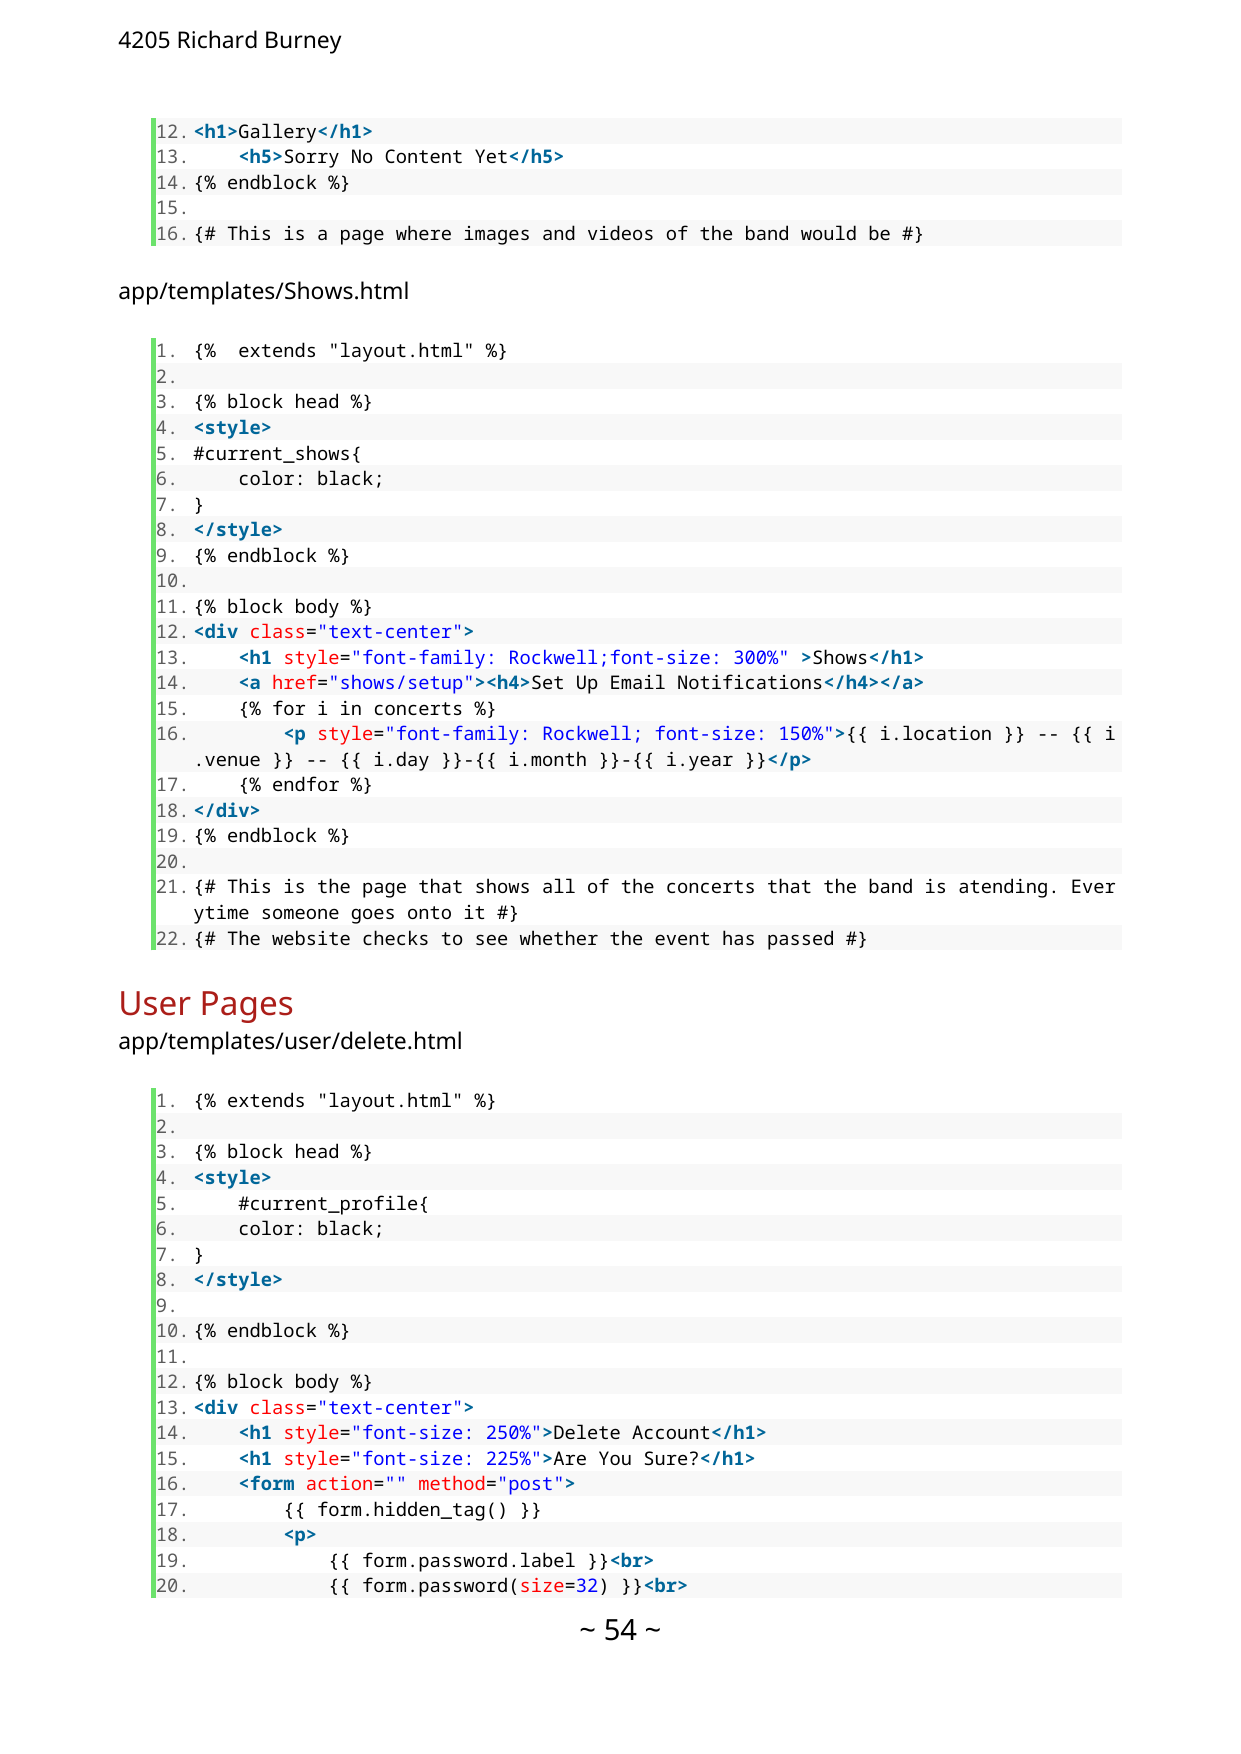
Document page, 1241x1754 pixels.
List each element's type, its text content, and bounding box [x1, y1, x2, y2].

list {% endblock %} [156, 1317, 1122, 1343]
list </div> [156, 797, 1122, 823]
list <style> [156, 414, 1122, 440]
list <h1>Gallery</h1> [156, 118, 1122, 144]
list #current_profile{ [156, 1190, 1122, 1215]
list <h1 style="font-family: Rockwell;font-size: 300%" >Shows</h1> [156, 644, 1122, 669]
list <p style="font-family: Rockwell; font-size: 150%">{{ i.location }} -- {{ i.venue }} -- {{ i.day }}-{{ i.month }}-{{ i.year }}</p> [156, 721, 1122, 772]
text app/templates/Shows.html [118, 275, 1122, 306]
list {{ form.password(size=32) }}<br> [156, 1573, 1122, 1598]
list <div class="text-center"> [156, 618, 1122, 644]
list </style> [156, 1266, 1122, 1292]
list {# This is a page where images and videos of the band would be #} [156, 220, 1122, 246]
list {% endblock %} [156, 169, 1122, 195]
list {% endblock %} [156, 823, 1122, 848]
list </style> [156, 516, 1122, 542]
list #current_shows{ [156, 440, 1122, 465]
list {% block body %} [156, 593, 1122, 618]
list {% block body %} [156, 1368, 1122, 1394]
list {# The website checks to see whether the event has passed #} [156, 925, 1122, 950]
list <p> [156, 1522, 1122, 1547]
list <h1 style="font-size: 225%">Are You Sure?</h1> [156, 1445, 1122, 1471]
list {{ form.password.label }}<br> [156, 1547, 1122, 1573]
list } [156, 491, 1122, 516]
list <h5>Sorry No Content Yet</h5> [156, 144, 1122, 169]
list <style> [156, 1164, 1122, 1190]
list } [156, 1241, 1122, 1266]
list {% endfor %} [156, 772, 1122, 797]
list {% block head %} [156, 1139, 1122, 1164]
list {% for i in concerts %} [156, 695, 1122, 721]
list {# This is the page that shows all of the concerts that the band is atending. Everytime someone goes onto it #} [156, 874, 1122, 925]
list <h1 style="font-size: 250%">Delete Account</h1> [156, 1419, 1122, 1445]
list <a href="shows/setup"><h4>Set Up Email Notifications</h4></a> [156, 669, 1122, 695]
list color: black; [156, 465, 1122, 491]
list {% block head %} [156, 389, 1122, 414]
list {{ form.hidden_tag() }} [156, 1496, 1122, 1522]
list <form action="" method="post"> [156, 1471, 1122, 1496]
text app/templates/user/delete.html [118, 1025, 1122, 1056]
list {% extends "layout.html" %} [156, 338, 1122, 363]
subtitle User Pages [118, 979, 1122, 1025]
list {% extends "layout.html" %} [156, 1088, 1122, 1113]
list {% endblock %} [156, 542, 1122, 567]
list <div class="text-center"> [156, 1394, 1122, 1419]
list color: black; [156, 1215, 1122, 1241]
